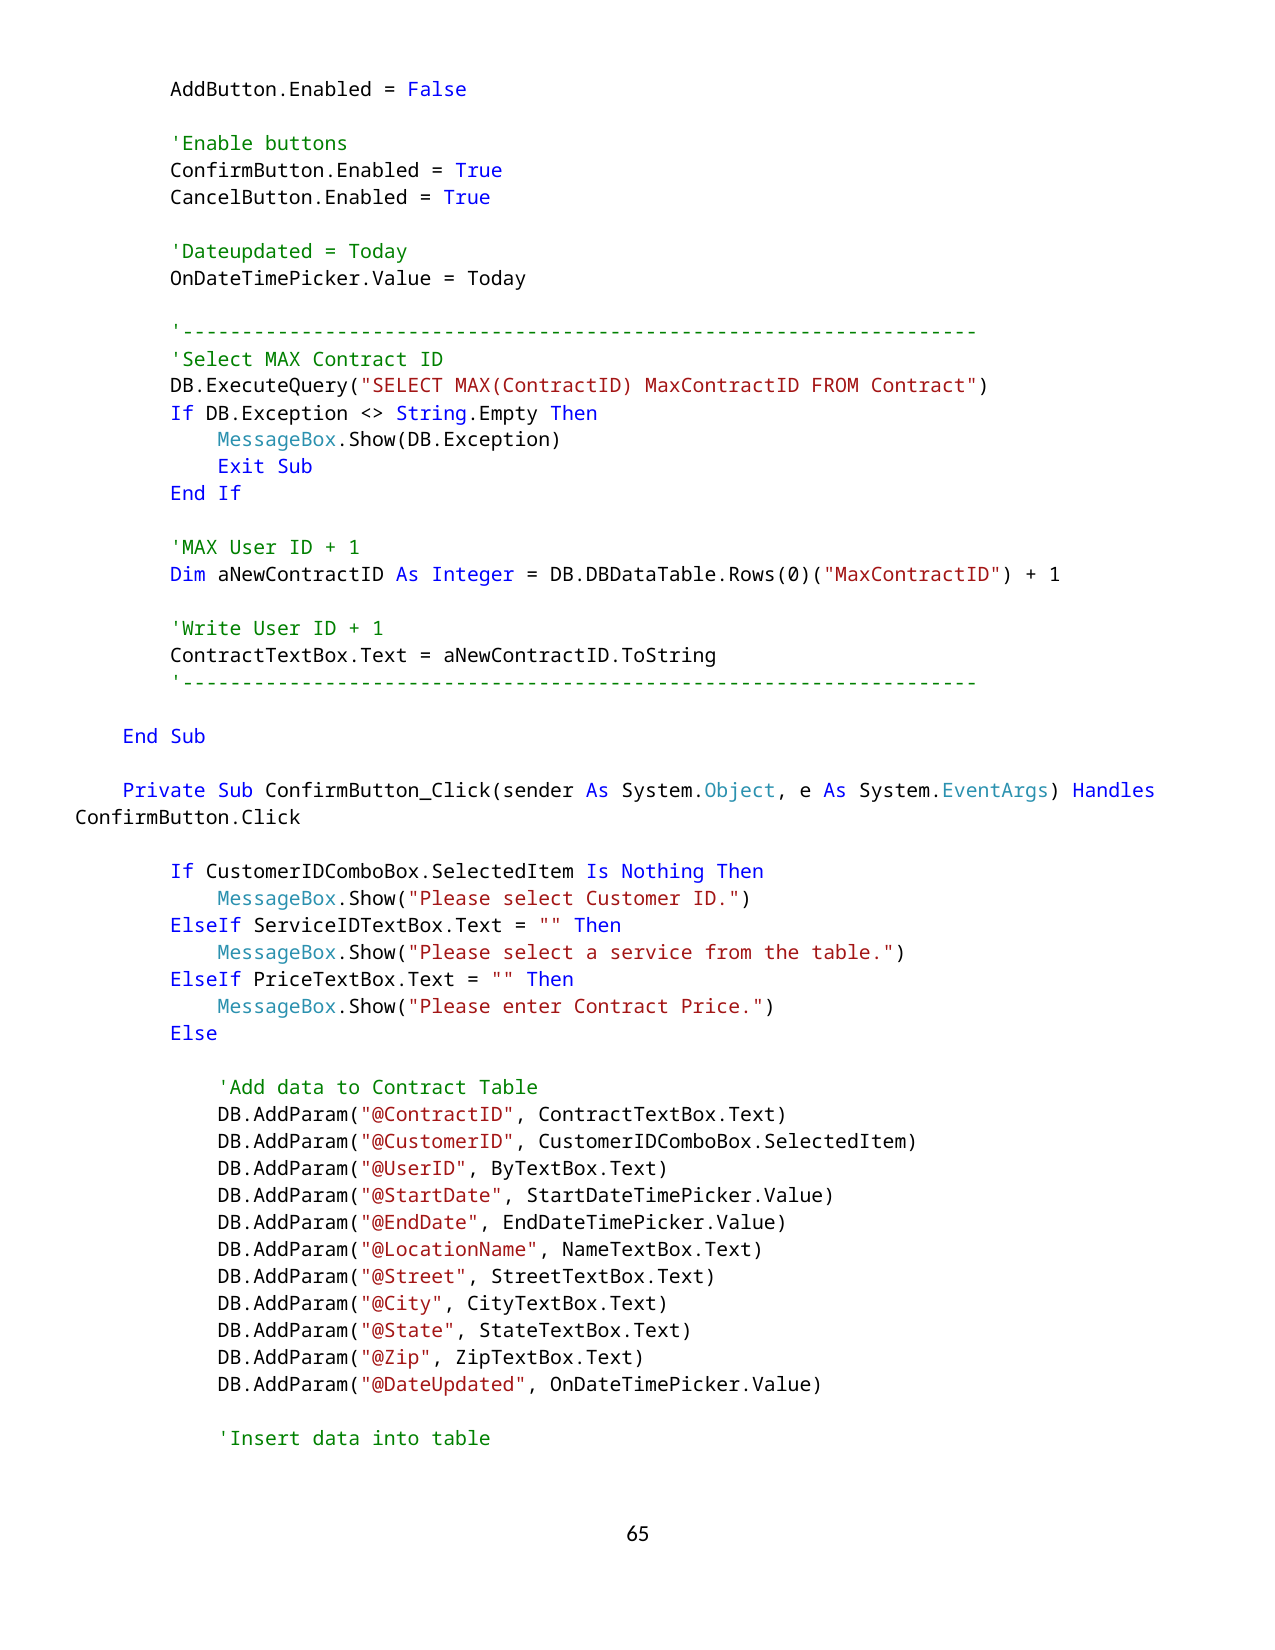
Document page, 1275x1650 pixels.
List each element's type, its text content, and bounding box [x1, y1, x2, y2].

text DB.AddParam("@EndDate", EndDateTimePicker.Value) [75, 1208, 1200, 1235]
text DB.ExecuteQuery("SELECT MAX(ContractID) MaxContractID FROM Contract") [75, 372, 1200, 399]
text Dim aNewContractID As Integer = DB.DBDataTable.Rows(0)("MaxContractID") + 1 [75, 561, 1200, 588]
text DB.AddParam("@State", StateTextBox.Text) [75, 1316, 1200, 1343]
text 'MAX User ID + 1 [75, 534, 1200, 561]
text ElseIf ServiceIDTextBox.Text = "" Then [75, 911, 1200, 938]
text CancelButton.Enabled = True [75, 183, 1200, 210]
text 'Select MAX Contract ID [75, 345, 1200, 372]
text Private Sub ConfirmButton_Click(sender As System.Object, e As System.EventArgs) Handles ConfirmButton.Click [75, 776, 1200, 830]
text AddButton.Enabled = False [75, 75, 1200, 102]
text 'Add data to Contract Table [75, 1073, 1200, 1100]
text End If [75, 480, 1200, 507]
text '------------------------------------------------------------------- [75, 668, 1200, 696]
text DB.AddParam("@CustomerID", CustomerIDComboBox.SelectedItem) [75, 1127, 1200, 1154]
text 'Enable buttons [75, 129, 1200, 156]
text Else [75, 1019, 1200, 1046]
text End Sub [75, 722, 1200, 749]
text Exit Sub [75, 453, 1200, 480]
text DB.AddParam("@Street", StreetTextBox.Text) [75, 1262, 1200, 1289]
text OnDateTimePicker.Value = Today [75, 264, 1200, 291]
text If CustomerIDComboBox.SelectedItem Is Nothing Then [75, 857, 1200, 884]
text DB.AddParam("@City", CityTextBox.Text) [75, 1289, 1200, 1316]
text ContractTextBox.Text = aNewContractID.ToString [75, 642, 1200, 668]
text DB.AddParam("@LocationName", NameTextBox.Text) [75, 1235, 1200, 1262]
text MessageBox.Show("Please select Customer ID.") [75, 884, 1200, 911]
text 'Insert data into table [75, 1424, 1200, 1451]
text DB.AddParam("@DateUpdated", OnDateTimePicker.Value) [75, 1370, 1200, 1397]
text MessageBox.Show("Please select a service from the table.") [75, 938, 1200, 965]
text DB.AddParam("@ContractID", ContractTextBox.Text) [75, 1100, 1200, 1127]
text DB.AddParam("@StartDate", StartDateTimePicker.Value) [75, 1181, 1200, 1208]
text '------------------------------------------------------------------- [75, 318, 1200, 345]
text ConfirmButton.Enabled = True [75, 156, 1200, 183]
text DB.AddParam("@Zip", ZipTextBox.Text) [75, 1343, 1200, 1370]
text If DB.Exception <> String.Empty Then [75, 399, 1200, 426]
text MessageBox.Show(DB.Exception) [75, 426, 1200, 453]
text DB.AddParam("@UserID", ByTextBox.Text) [75, 1154, 1200, 1181]
text 'Dateupdated = Today [75, 237, 1200, 264]
text 'Write User ID + 1 [75, 614, 1200, 642]
text MessageBox.Show("Please enter Contract Price.") [75, 992, 1200, 1019]
text ElseIf PriceTextBox.Text = "" Then [75, 965, 1200, 992]
